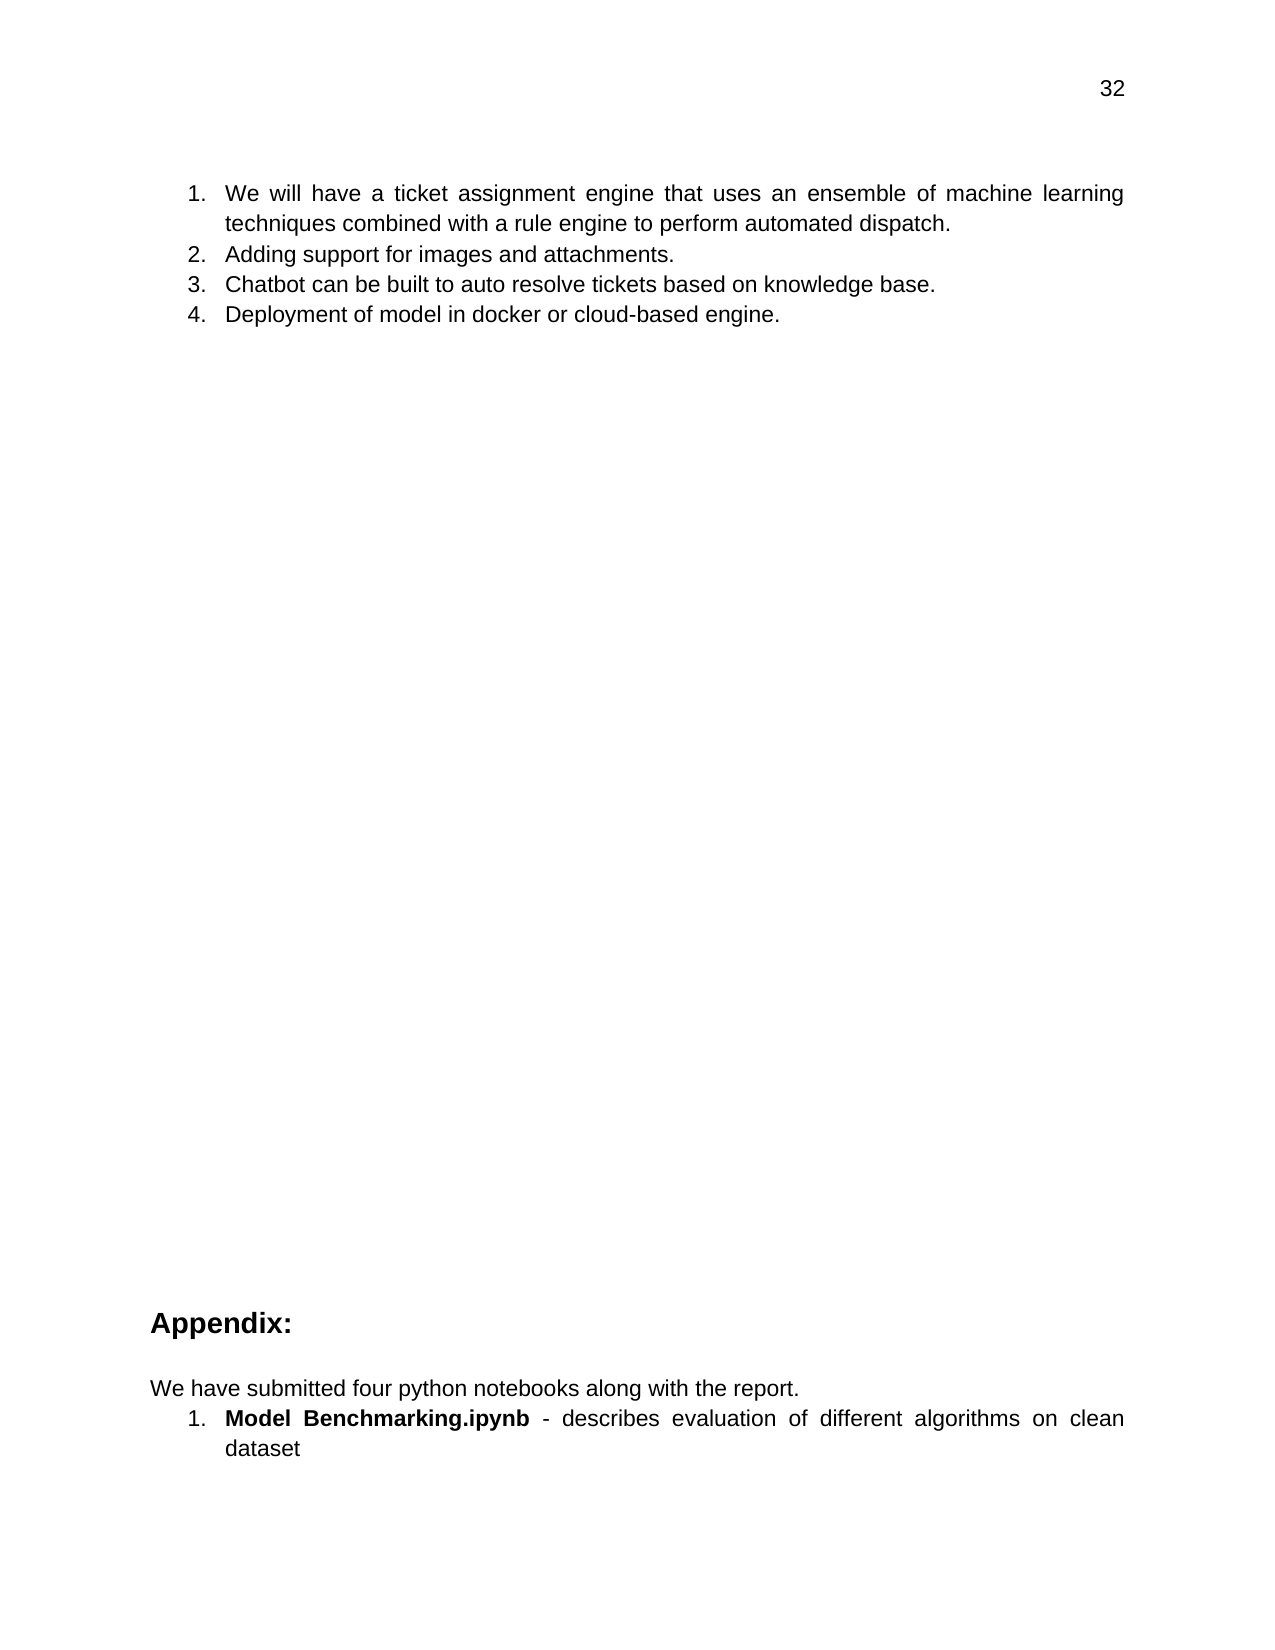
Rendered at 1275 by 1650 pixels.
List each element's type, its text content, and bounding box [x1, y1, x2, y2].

list Model Benchmarking.ipynb - describes evaluation of different algorithms on clean dataset [187, 1405, 1125, 1462]
text Appendix: [150, 1306, 1125, 1340]
text We have submitted four python notebooks along with the report. [150, 1375, 1125, 1401]
list Deployment of model in docker or cloud-based engine. [187, 301, 1125, 327]
list Adding support for images and attachments. [187, 241, 1125, 267]
list Chatbot can be built to auto resolve tickets based on knowledge base. [187, 271, 1125, 297]
list We will have a ticket assignment engine that uses an ensemble of machine learning techniques combined with a rule engine to perform automated dispatch. [187, 180, 1125, 237]
